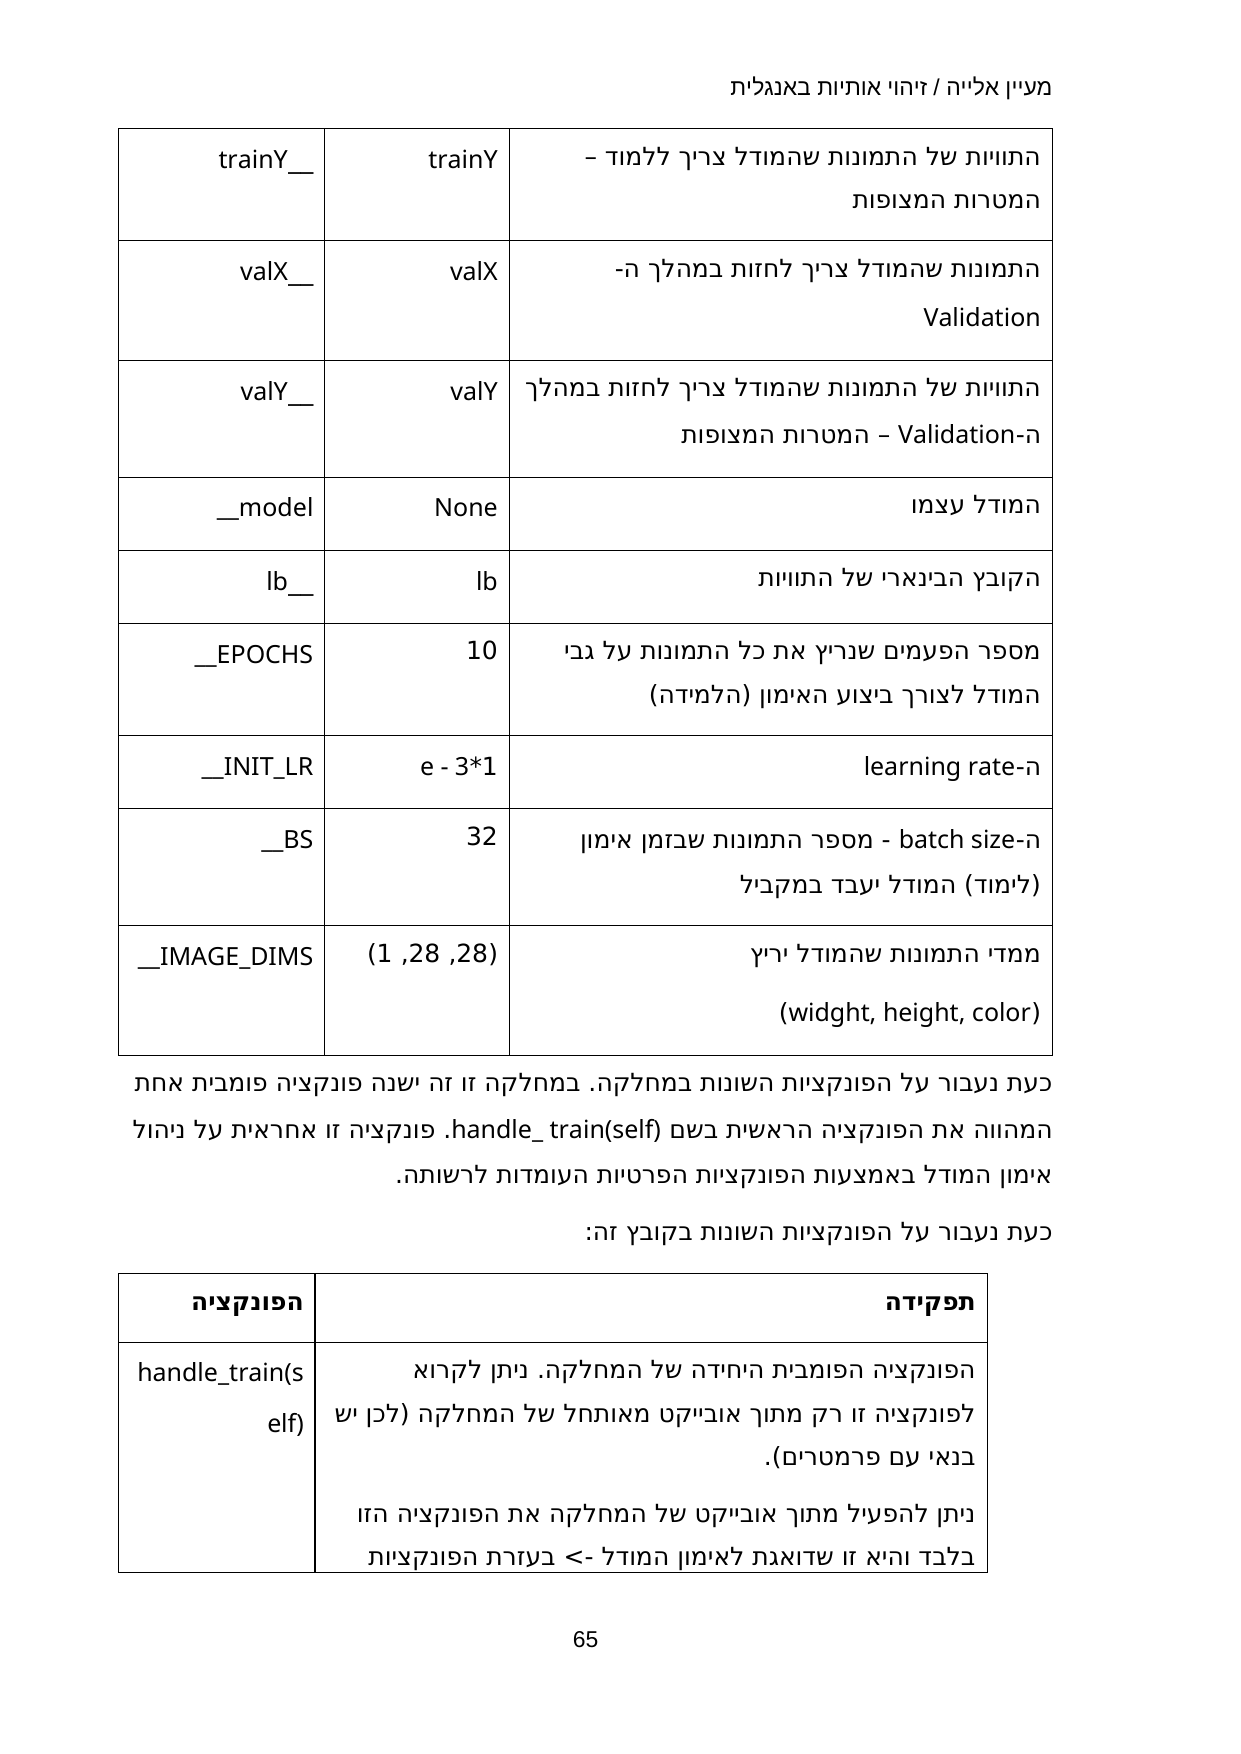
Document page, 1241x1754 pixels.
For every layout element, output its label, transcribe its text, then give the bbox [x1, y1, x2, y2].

table_cell __INIT_LR [119, 736, 324, 808]
table_cell __valY [119, 361, 324, 477]
table_header תפקידה [316, 1274, 987, 1342]
table_cell None [325, 478, 509, 550]
table_cell מספר הפעמים שנריץ את כל התמונות על גבי המודל לצורך ביצוע האימון (הלמידה) [510, 624, 1052, 735]
table_cell התוויות של התמונות שהמודל צריך לחזות במהלך ה-Validation – המטרות המצופות [510, 361, 1052, 477]
table_cell התמונות שהמודל צריך לחזות במהלך ה-Validation [510, 241, 1052, 359]
table_cell __lb [119, 551, 324, 623]
table_cell 10 [325, 624, 509, 735]
table_cell valY [325, 361, 509, 477]
table_cell ה-learning rate [510, 736, 1052, 808]
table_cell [316, 1343, 987, 1572]
table_cell handle_train(self) [119, 1343, 314, 1572]
table_header הפונקציה [119, 1274, 314, 1342]
table_cell __EPOCHS [119, 624, 324, 735]
table_cell הקובץ הבינארי של התוויות [510, 551, 1052, 623]
table_cell המודל עצמו [510, 478, 1052, 550]
table_cell valX [325, 241, 509, 359]
table_cell __IMAGE_DIMS [119, 926, 324, 1055]
table_cell התוויות של התמונות שהמודל צריך ללמוד – המטרות המצופות [510, 129, 1052, 240]
table_cell 32 [325, 809, 509, 925]
table_cell ממדי התמונות שהמודל יריץ (widght, height, color) [510, 926, 1052, 1055]
table_cell trainY [325, 129, 509, 240]
table_cell ה-batch size - מספר התמונות שבזמן אימון (לימוד) המודל יעבד במקביל [510, 809, 1052, 925]
table_cell __BS [119, 809, 324, 925]
table_cell __model [119, 478, 324, 550]
table_cell __trainY [119, 129, 324, 240]
table_cell (28, 28, 1) [325, 926, 509, 1055]
table_cell __valX [119, 241, 324, 359]
text כעת נעבור על הפונקציות השונות בקובץ זה: [118, 1217, 1053, 1246]
table_cell 1*e - 3 [325, 736, 509, 808]
table_cell lb [325, 551, 509, 623]
text כעת נעבור על הפונקציות השונות במחלקה. במחלקה זו זה ישנה פונקציה פומבית אחת המהווה את הפונקציה הראשית בשם handle_ train(self). פונקציה זו אחראית על ניהול אימון המודל באמצעות הפונקציות הפרטיות העומדות לרשותה. [118, 1068, 1053, 1190]
